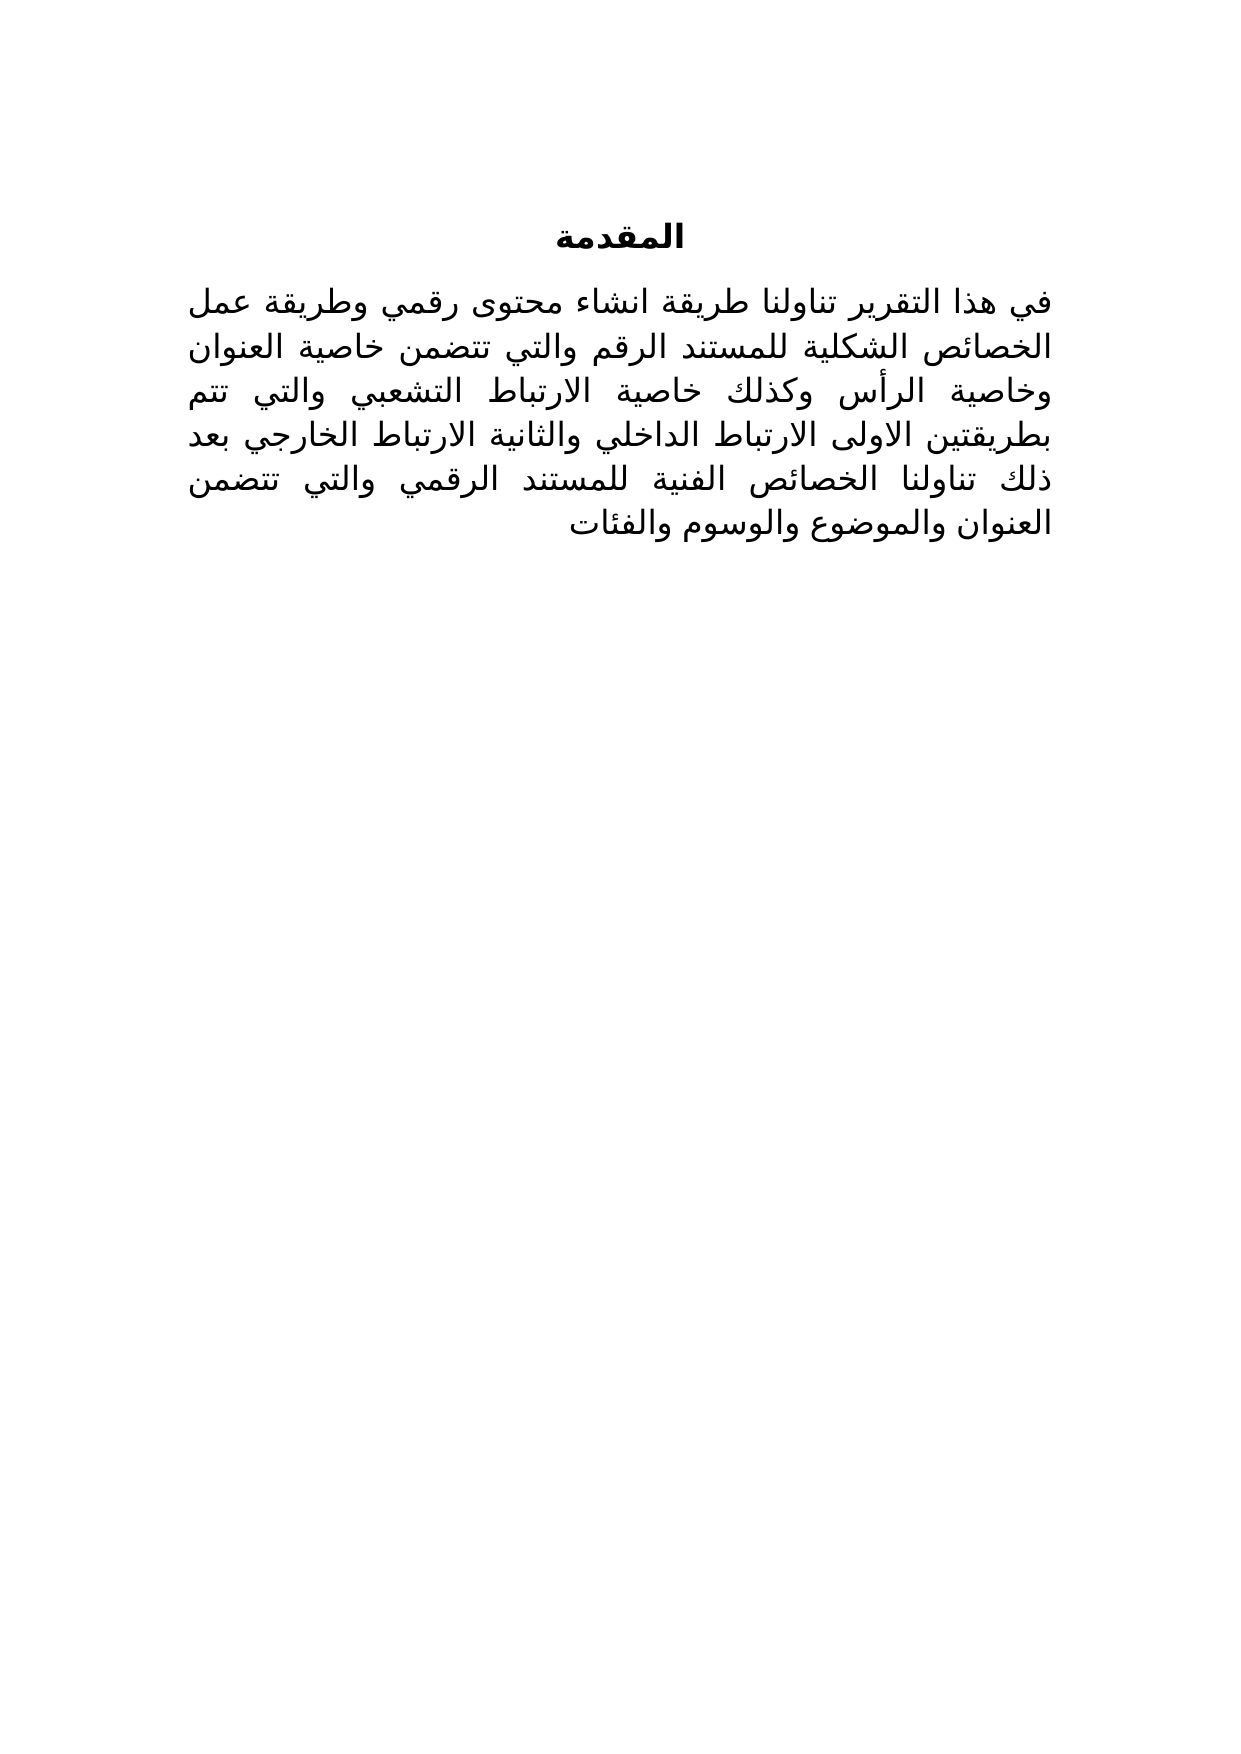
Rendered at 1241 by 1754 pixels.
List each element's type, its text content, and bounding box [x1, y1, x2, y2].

text المقدمة [187, 218, 1053, 256]
text في هذا التقرير تناولنا طريقة انشاء محتوى رقمي وطريقة عمل الخصائص الشكلية للمستند الرقم والتي تتضمن خاصية العنوان وخاصية الرأس وكذلك خاصية الارتباط التشعبي والتي تتم بطريقتين الاولى الارتباط الداخلي والثانية الارتباط الخارجي بعد ذلك تناولنا الخصائص الفنية للمستند الرقمي والتي تتضمن العنوان والموضوع والوسوم والفئات [187, 283, 1053, 542]
